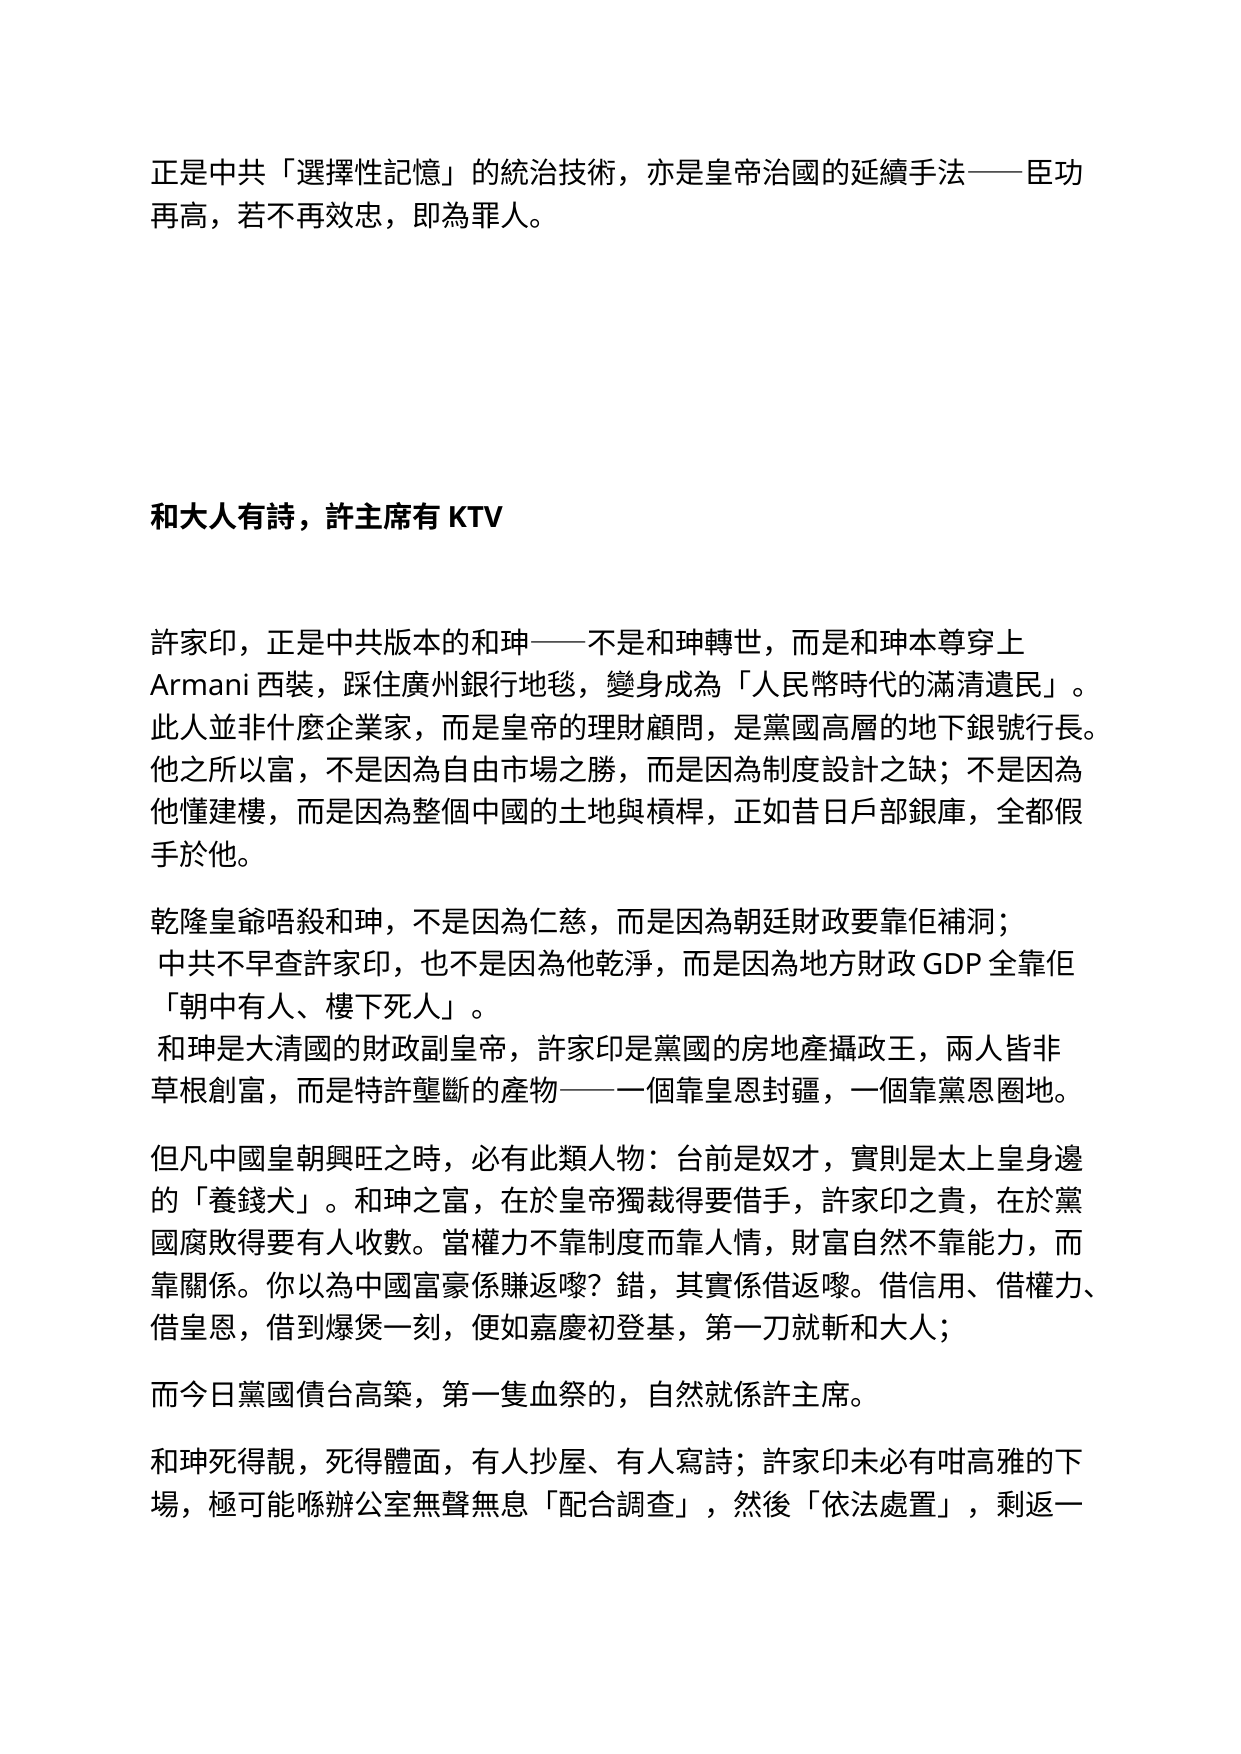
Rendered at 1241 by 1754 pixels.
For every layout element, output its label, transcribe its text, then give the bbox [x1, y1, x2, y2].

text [150, 150, 1090, 234]
text 許家印，正是中共版本的和珅——不是和珅轉世，而是和珅本尊穿上Armani西裝，踩住廣州銀行地毯，變身成為「人民幣時代的滿清遺民」。此人並非什麼企業家，而是皇帝的理財顧問，是黨國高層的地下銀號行長。他之所以富，不是因為自由市場之勝，而是因為制度設計之缺；不是因為他懂建樓，而是因為整個中國的土地與槓桿，正如昔日戶部銀庫，全都假手於他。 [150, 620, 1090, 873]
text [150, 1439, 1090, 1523]
text 乾隆皇爺唔殺和珅，不是因為仁慈，而是因為朝廷財政要靠佢補洞； 中共不早查許家印，也不是因為他乾淨，而是因為地方財政GDP全靠佢「朝中有人、樓下死人」。 和珅是大清國的財政副皇帝，許家印是黨國的房地產攝政王，兩人皆非草根創富，而是特許壟斷的產物——一個靠皇恩封疆，一個靠黨恩圈地。 [150, 898, 1090, 1110]
text 但凡中國皇朝興旺之時，必有此類人物：台前是奴才，實則是太上皇身邊的「養錢犬」。和珅之富，在於皇帝獨裁得要借手，許家印之貴，在於黨國腐敗得要有人收數。當權力不靠制度而靠人情，財富自然不靠能力，而靠關係。你以為中國富豪係賺返嚟？錯，其實係借返嚟。借信用、借權力、借皇恩，借到爆煲一刻，便如嘉慶初登基，第一刀就斬和大人； [150, 1135, 1090, 1347]
text 和大人有詩，許主席有KTV [150, 494, 1090, 536]
text 而今日黨國債台高築，第一隻血祭的，自然就係許主席。 [150, 1372, 1090, 1414]
